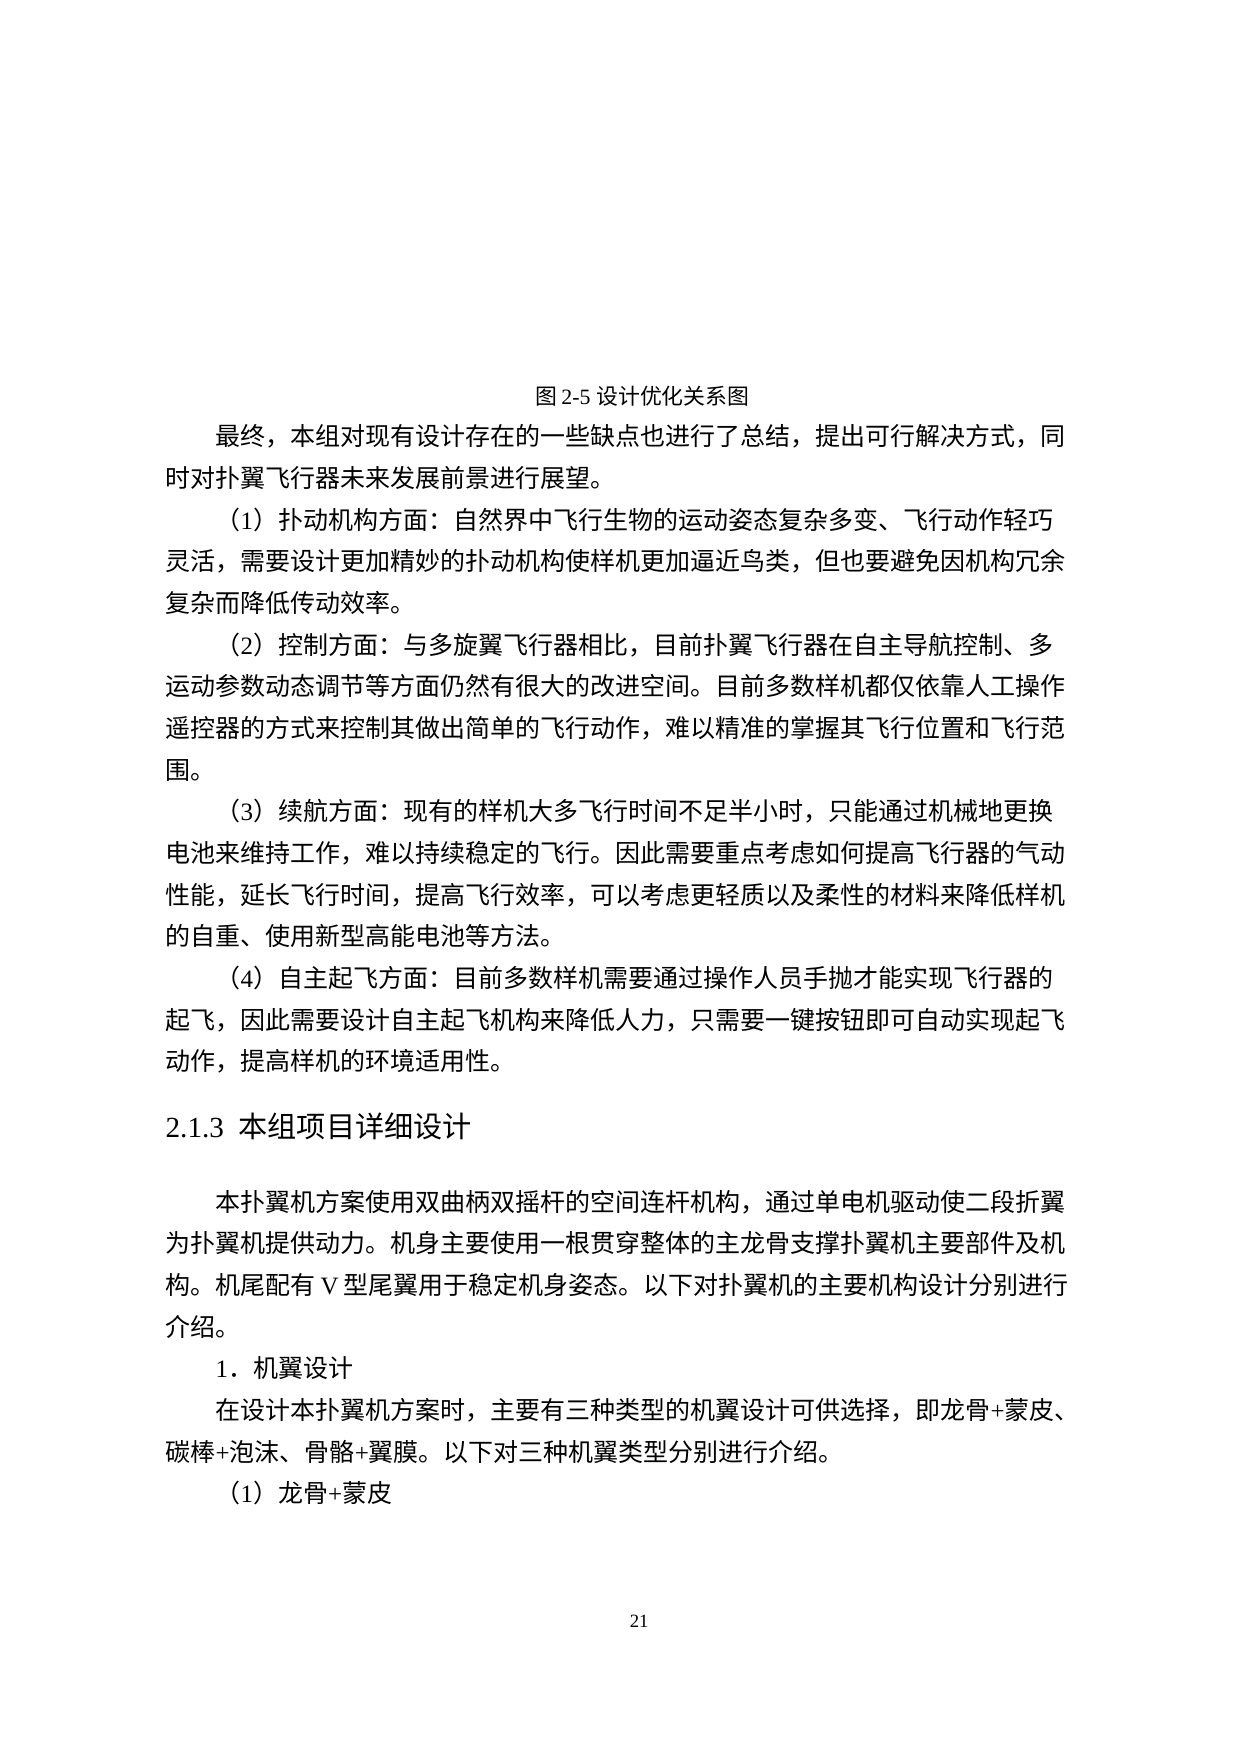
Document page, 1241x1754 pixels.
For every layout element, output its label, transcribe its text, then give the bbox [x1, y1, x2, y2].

text 1．机翼设计 [165, 1344, 1075, 1386]
text （2）控制方面：与多旋翼飞行器相比，目前扑翼飞行器在自主导航控制、多运动参数动态调节等方面仍然有很大的改进空间。目前多数样机都仅依靠人工操作遥控器的方式来控制其做出简单的飞行动作，难以精准的掌握其飞行位置和飞行范围。 [165, 621, 1075, 787]
text （3）续航方面：现有的样机大多飞行时间不足半小时，只能通过机械地更换电池来维持工作，难以持续稳定的飞行。因此需要重点考虑如何提高飞行器的气动性能，延长飞行时间，提高飞行效率，可以考虑更轻质以及柔性的材料来降低样机的自重、使用新型高能电池等方法。 [165, 787, 1075, 954]
subtitle 2.1.3 本组项目详细设计 [165, 1104, 1075, 1146]
text （1）扑动机构方面：自然界中飞行生物的运动姿态复杂多变、飞行动作轻巧灵活，需要设计更加精妙的扑动机构使样机更加逼近鸟类，但也要避免因机构冗余复杂而降低传动效率。 [165, 496, 1075, 621]
text 最终，本组对现有设计存在的一些缺点也进行了总结，提出可行解决方式，同时对扑翼飞行器未来发展前景进行展望。 [165, 412, 1075, 496]
text （4）自主起飞方面：目前多数样机需要通过操作人员手抛才能实现飞行器的起飞，因此需要设计自主起飞机构来降低人力，只需要一键按钮即可自动实现起飞动作，提高样机的环境适用性。 [165, 954, 1075, 1079]
text 本扑翼机方案使用双曲柄双摇杆的空间连杆机构，通过单电机驱动使二段折翼为扑翼机提供动力。机身主要使用一根贯穿整体的主龙骨支撑扑翼机主要部件及机构。机尾配有V型尾翼用于稳定机身姿态。以下对扑翼机的主要机构设计分别进行介绍。 [165, 1178, 1075, 1344]
text 在设计本扑翼机方案时，主要有三种类型的机翼设计可供选择，即龙骨+蒙皮、碳棒+泡沫、骨骼+翼膜。以下对三种机翼类型分别进行介绍。 [165, 1386, 1075, 1469]
text 图2-5 设计优化关系图 [165, 371, 1075, 412]
text （1）龙骨+蒙皮 [165, 1469, 1075, 1511]
